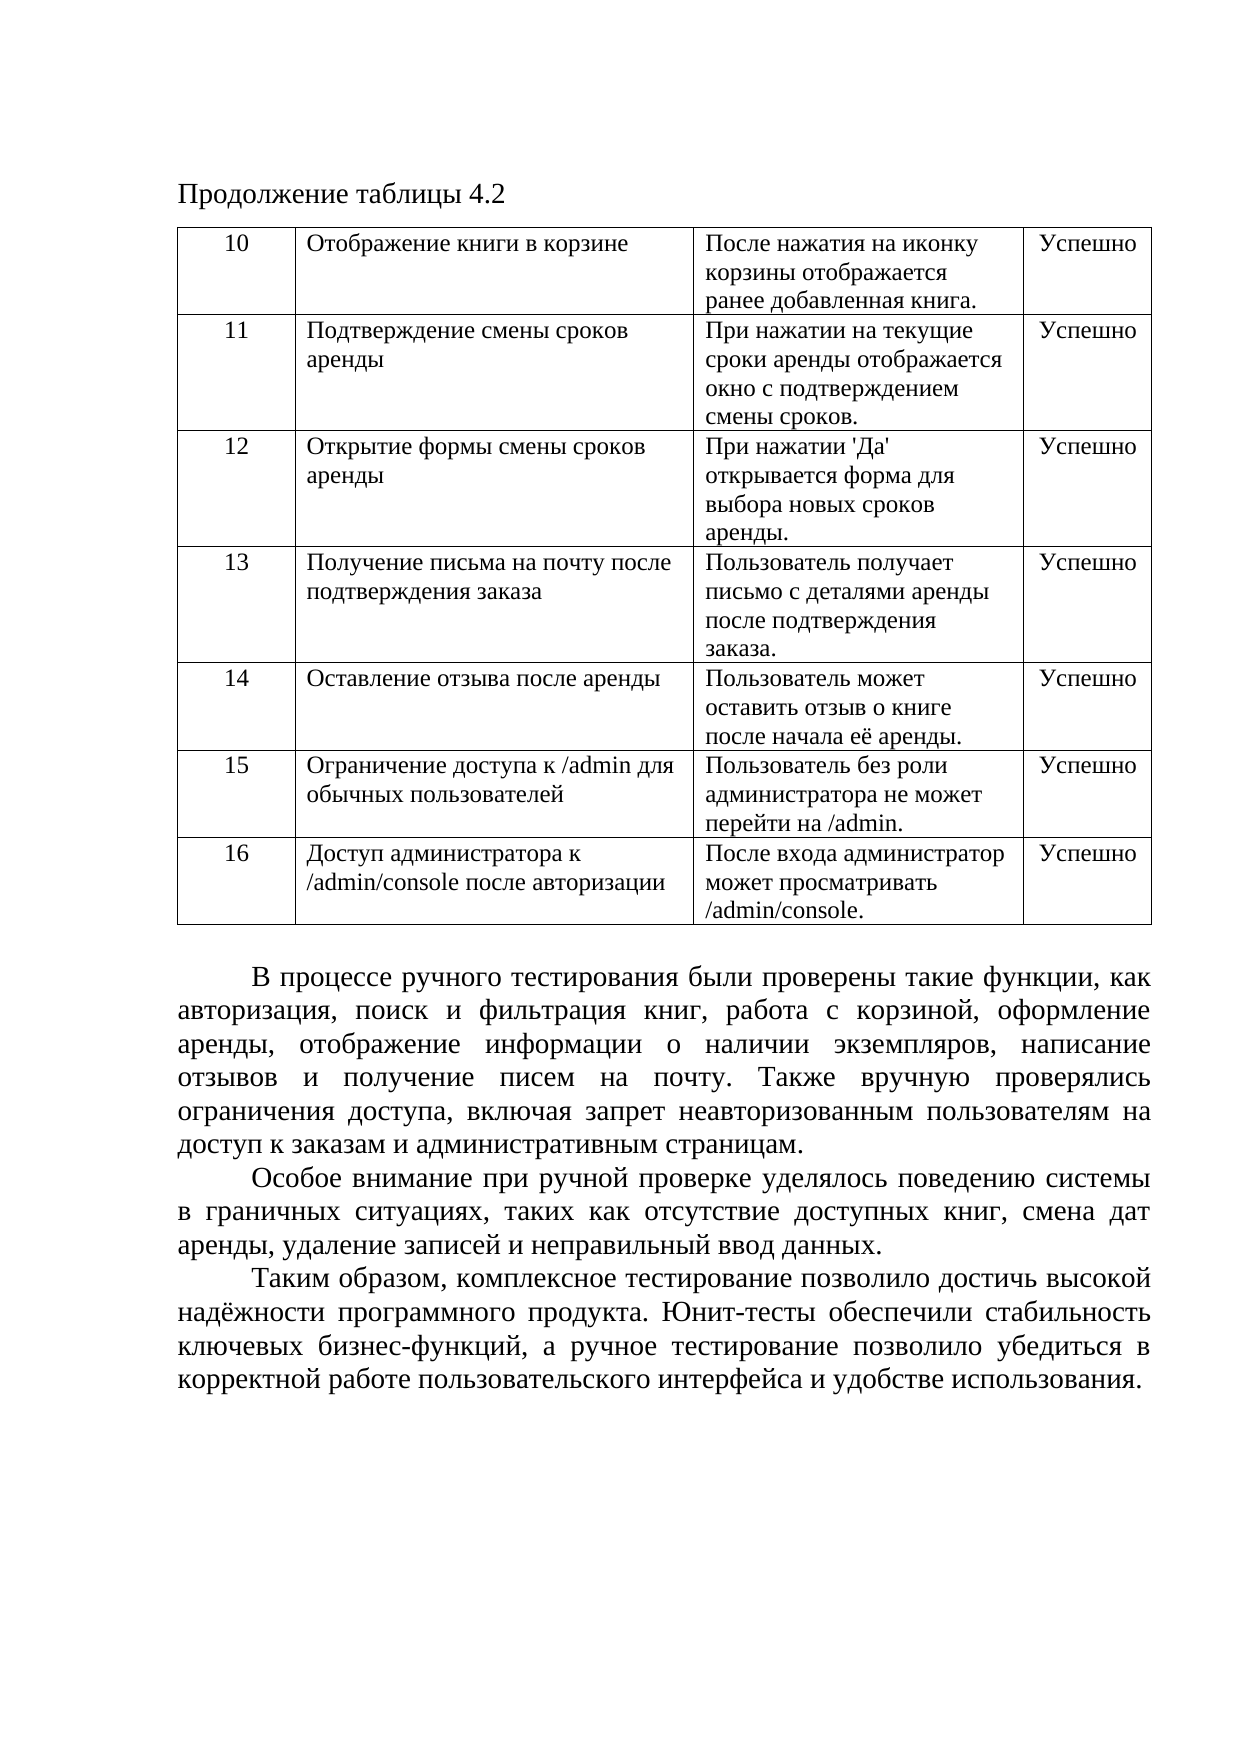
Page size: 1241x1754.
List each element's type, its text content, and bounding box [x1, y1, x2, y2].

table_cell Ограничение доступа к /admin для обычных пользователей [296, 751, 693, 837]
text Продолжение таблицы 4.2 [177, 176, 1152, 210]
table_cell Получение письма на почту после подтверждения заказа [296, 547, 693, 662]
table_cell Успешно [1024, 547, 1151, 662]
table_cell 12 [178, 431, 295, 546]
table_cell Открытие формы смены сроков аренды [296, 431, 693, 546]
table_cell 13 [178, 547, 295, 662]
table_header Отображение книги в корзине [296, 228, 693, 314]
table_header Успешно [1024, 228, 1151, 314]
text Таким образом, комплексное тестирование позволило достичь высокой надёжности программного продукта. Юнит-тесты обеспечили стабильность ключевых бизнес-функций, а ручное тестирование позволило убедиться в корректной работе пользовательского интерфейса и удобстве использования. [177, 1261, 1152, 1395]
table_cell 11 [178, 315, 295, 430]
table_cell Пользователь без роли администратора не может перейти на /admin. [694, 751, 1023, 837]
table_cell При нажатии 'Да' открывается форма для выбора новых сроков аренды. [694, 431, 1023, 546]
table_header После нажатия на иконку корзины отображается ранее добавленная книга. [694, 228, 1023, 314]
table_cell Пользователь может оставить отзыв о книге после начала её аренды. [694, 663, 1023, 749]
table_cell Оставление отзыва после аренды [296, 663, 693, 749]
table_cell Успешно [1024, 838, 1151, 924]
table_cell Успешно [1024, 431, 1151, 546]
table_cell Успешно [1024, 751, 1151, 837]
table_cell 15 [178, 751, 295, 837]
table_cell При нажатии на текущие сроки аренды отображается окно с подтверждением смены сроков. [694, 315, 1023, 430]
text В процессе ручного тестирования были проверены такие функции, как авторизация, поиск и фильтрация книг, работа с корзиной, оформление аренды, отображение информации о наличии экземпляров, написание отзывов и получение писем на почту. Также вручную проверялись ограничения доступа, включая запрет неавторизованным пользователям на доступ к заказам и административным страницам. [177, 959, 1152, 1160]
table_cell Пользователь получает письмо с деталями аренды после подтверждения заказа. [694, 547, 1023, 662]
table_header 10 [178, 228, 295, 314]
table_cell Успешно [1024, 663, 1151, 749]
table_cell 16 [178, 838, 295, 924]
text Особое внимание при ручной проверке уделялось поведению системы в граничных ситуациях, таких как отсутствие доступных книг, смена дат аренды, удаление записей и неправильный ввод данных. [177, 1160, 1152, 1261]
table_cell Успешно [1024, 315, 1151, 430]
table_cell После входа администратор может просматривать /admin/console. [694, 838, 1023, 924]
table_cell Доступ администратора к /admin/console после авторизации [296, 838, 693, 924]
table_cell Подтверждение смены сроков аренды [296, 315, 693, 430]
table_cell 14 [178, 663, 295, 749]
